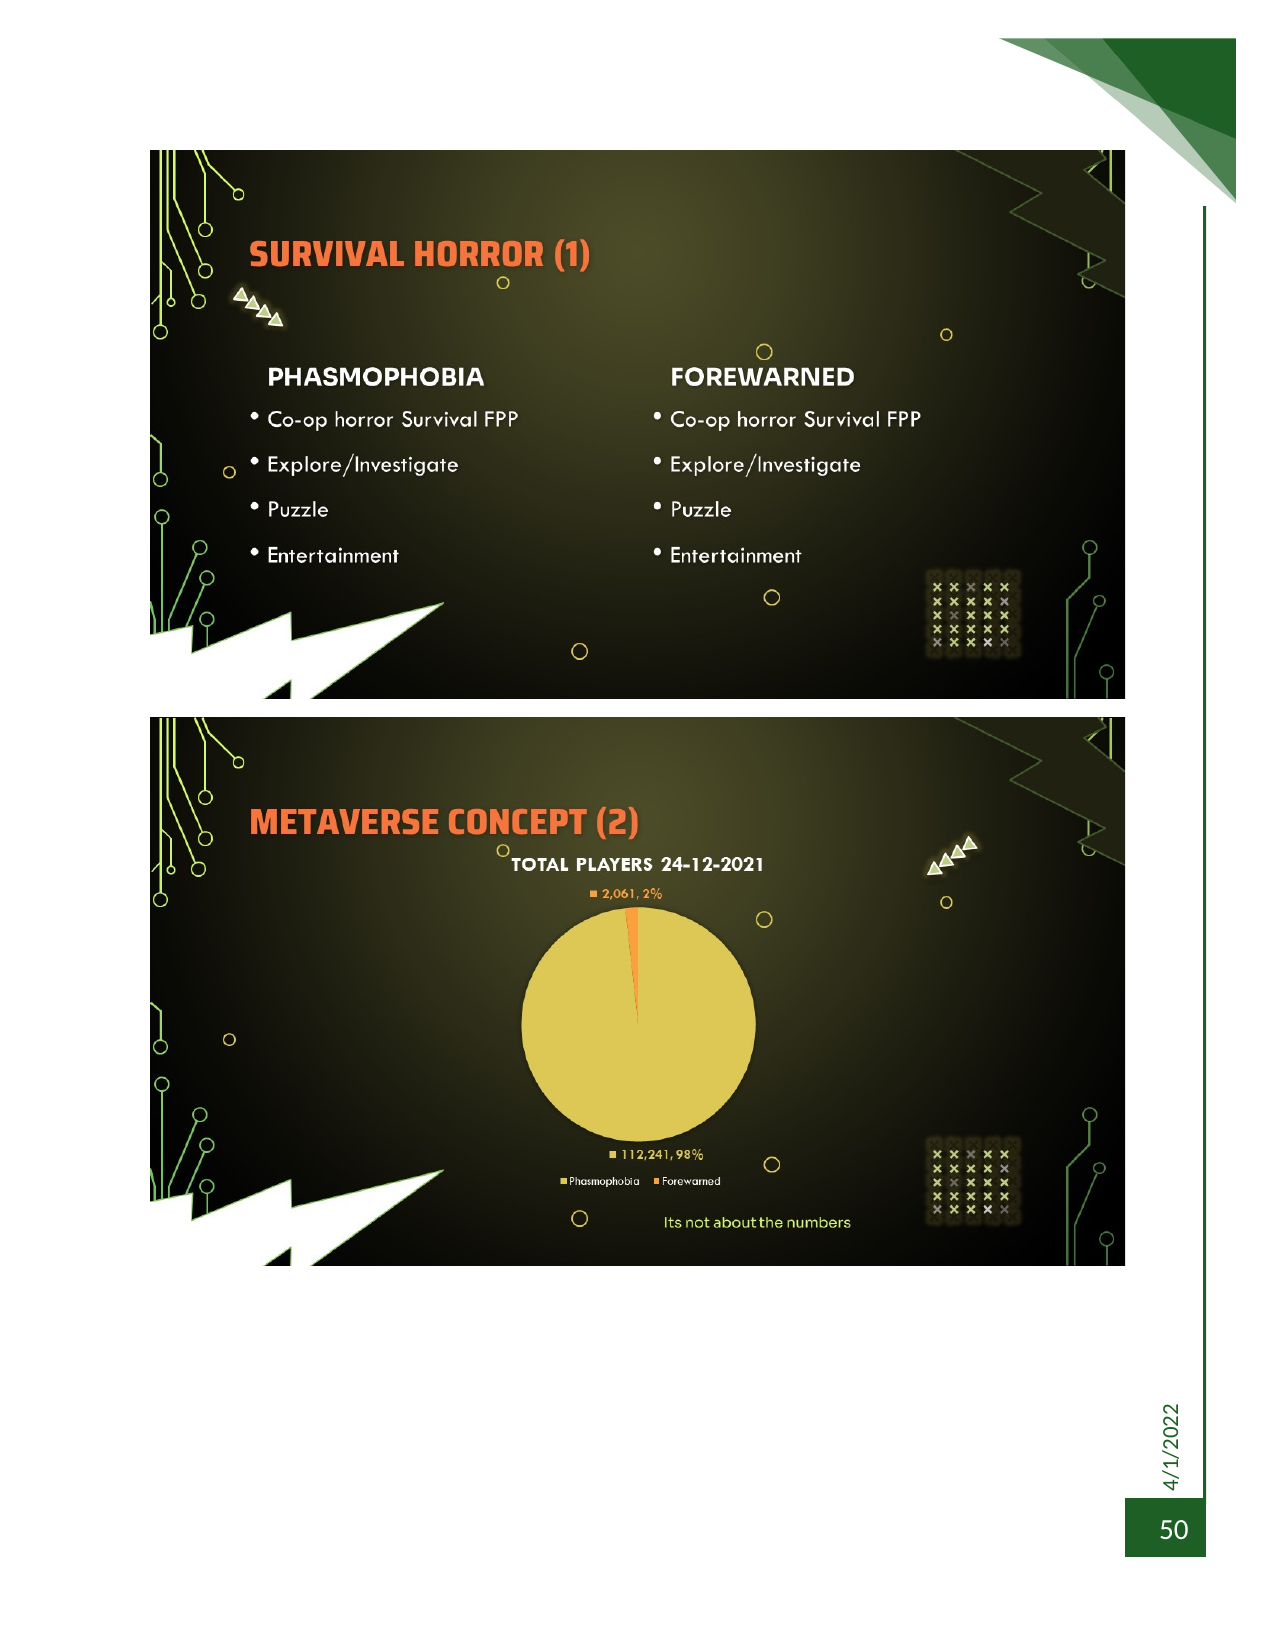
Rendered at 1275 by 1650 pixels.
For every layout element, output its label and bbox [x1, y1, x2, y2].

picture [150, 717, 1125, 1266]
picture [150, 38, 1236, 699]
